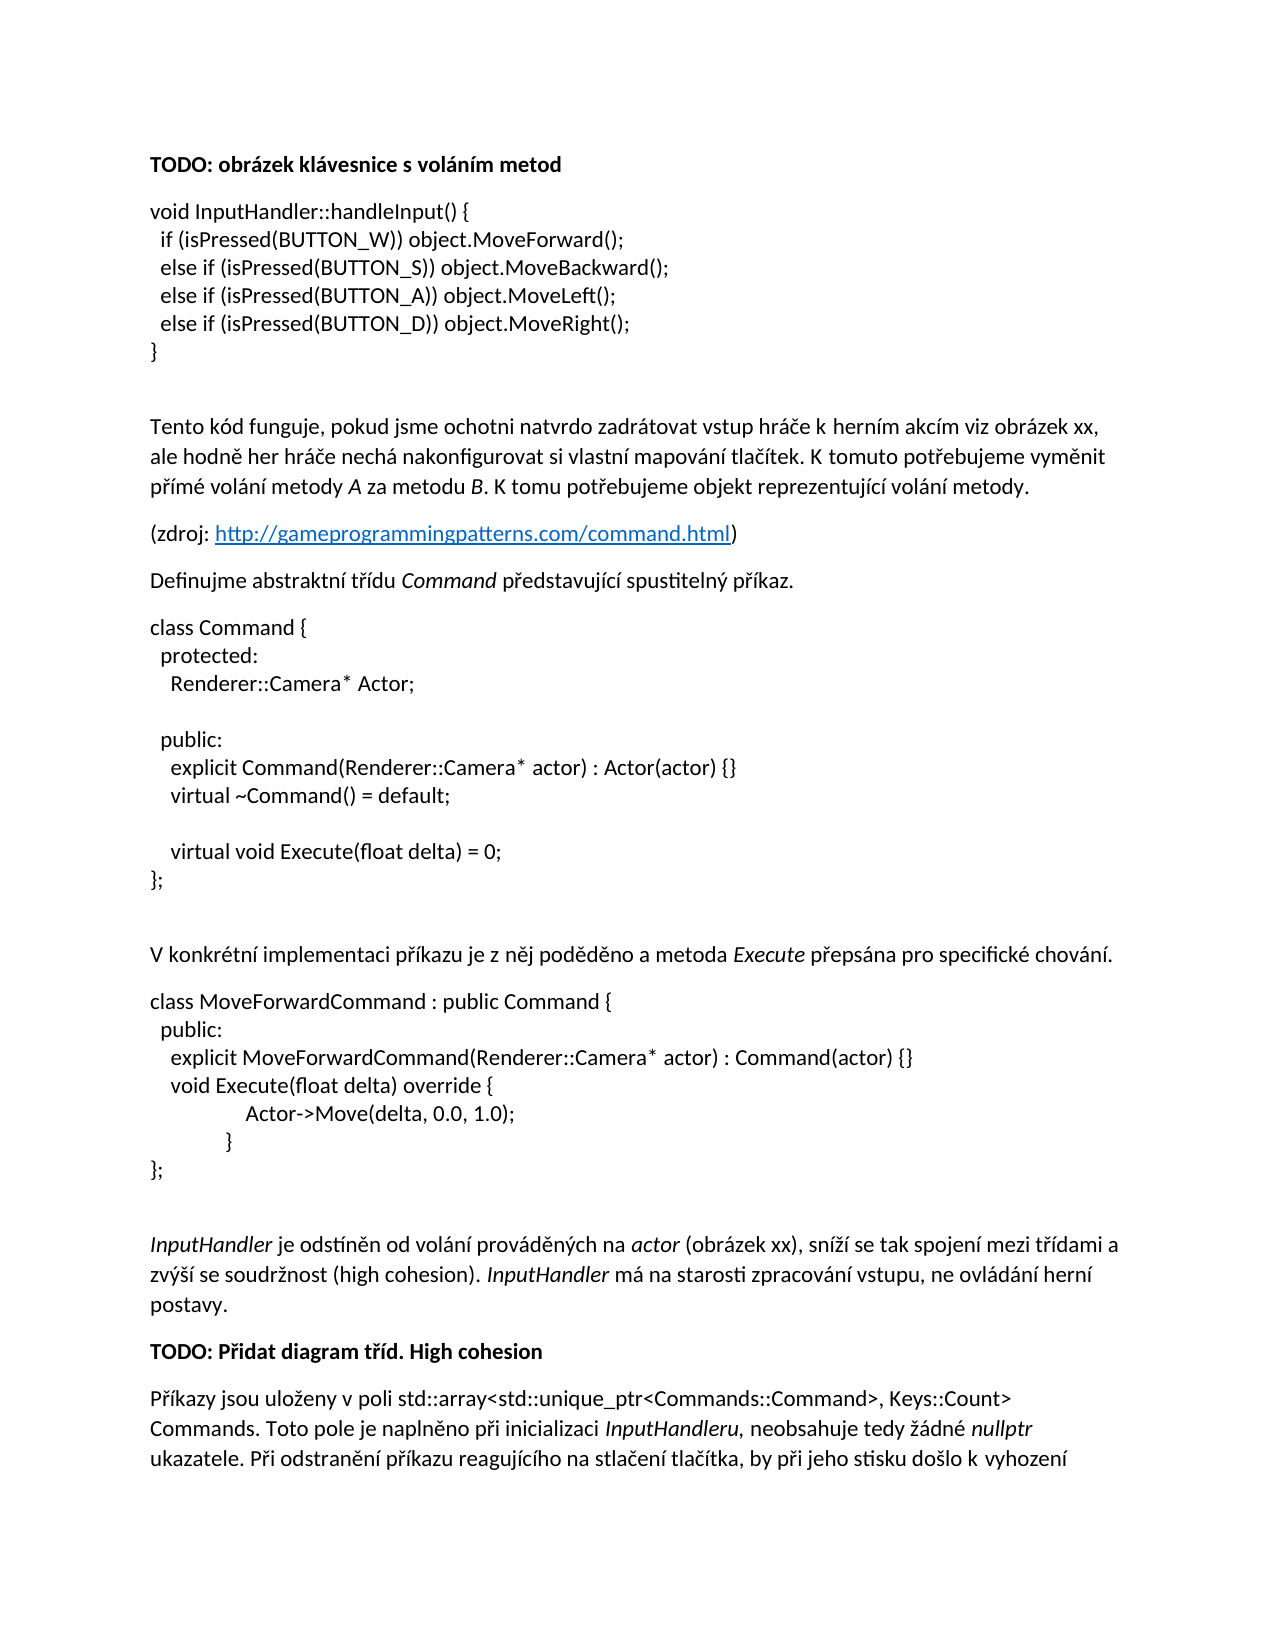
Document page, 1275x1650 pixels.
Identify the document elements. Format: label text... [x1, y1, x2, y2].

text Actor->Move(delta, 0.0, 1.0); [150, 1099, 1125, 1127]
text public: [150, 1015, 1125, 1043]
text } [150, 1127, 1125, 1155]
text virtual void Execute(float delta) = 0; [150, 837, 1125, 865]
text else if (isPressed(BUTTON_D)) object.MoveRight(); [150, 309, 1125, 337]
text Definujme abstraktní třídu Command představující spustitelný příkaz. [150, 566, 1125, 594]
text Tento kód funguje, pokud jsme ochotni natvrdo zadrátovat vstup hráče k herním akcím viz obrázek xx, ale hodně her hráče nechá nakonfigurovat si vlastní mapování tlačítek. K tomuto potřebujeme vyměnit přímé volání metody A za metodu B. K tomu potřebujeme objekt reprezentující volání metody. [150, 412, 1125, 500]
text void InputHandler::handleInput() { [150, 197, 1125, 225]
text TODO: Přidat diagram tříd. High cohesion [150, 1337, 1125, 1365]
text class Command { [150, 613, 1125, 641]
text V konkrétní implementaci příkazu je z něj poděděno a metoda Execute přepsána pro specifické chování. [150, 940, 1125, 968]
text TODO: obrázek klávesnice s voláním metod [150, 150, 1125, 178]
text virtual ~Command() = default; [150, 781, 1125, 809]
text (zdroj: http://gameprogrammingpatterns.com/command.html) [150, 519, 1125, 547]
text InputHandler je odstíněn od volání prováděných na actor (obrázek xx), sníží se tak spojení mezi třídami a zvýší se soudržnost (high cohesion). InputHandler má na starosti zpracování vstupu, ne ovládání herní postavy. [150, 1230, 1125, 1318]
text protected: [150, 641, 1125, 669]
text class MoveForwardCommand : public Command { [150, 987, 1125, 1015]
text explicit MoveForwardCommand(Renderer::Camera* actor) : Command(actor) {} [150, 1043, 1125, 1071]
text explicit Command(Renderer::Camera* actor) : Actor(actor) {} [150, 753, 1125, 781]
text }; [150, 1155, 1125, 1183]
text void Execute(float delta) override { [150, 1071, 1125, 1099]
text Renderer::Camera* Actor; [150, 669, 1125, 697]
text if (isPressed(BUTTON_W)) object.MoveForward(); [150, 225, 1125, 253]
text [150, 1384, 1125, 1472]
text else if (isPressed(BUTTON_S)) object.MoveBackward(); [150, 253, 1125, 281]
text }; [150, 865, 1125, 893]
text else if (isPressed(BUTTON_A)) object.MoveLeft(); [150, 281, 1125, 309]
text } [150, 337, 1125, 365]
text public: [150, 725, 1125, 753]
